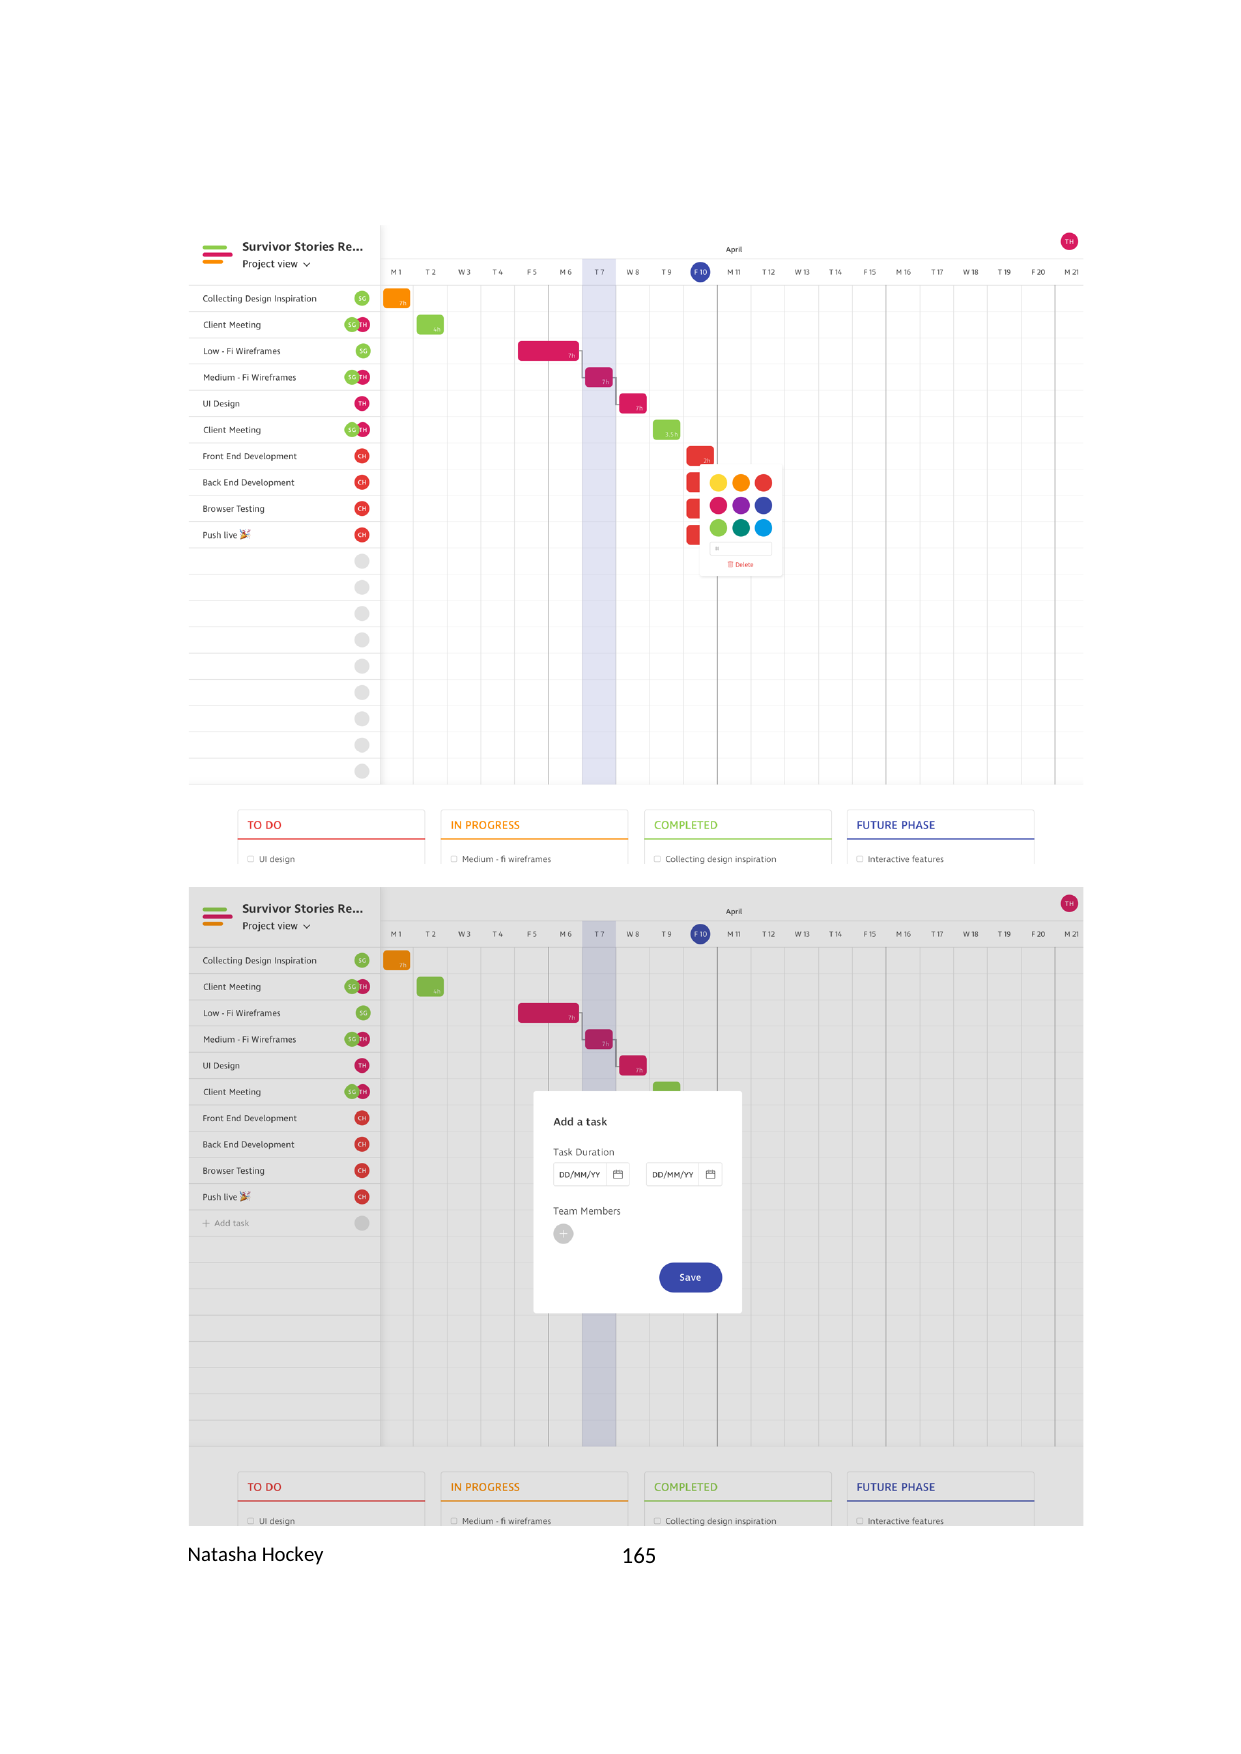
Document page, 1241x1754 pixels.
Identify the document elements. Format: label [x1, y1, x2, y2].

picture [187, 225, 1083, 863]
picture [187, 887, 1083, 1525]
